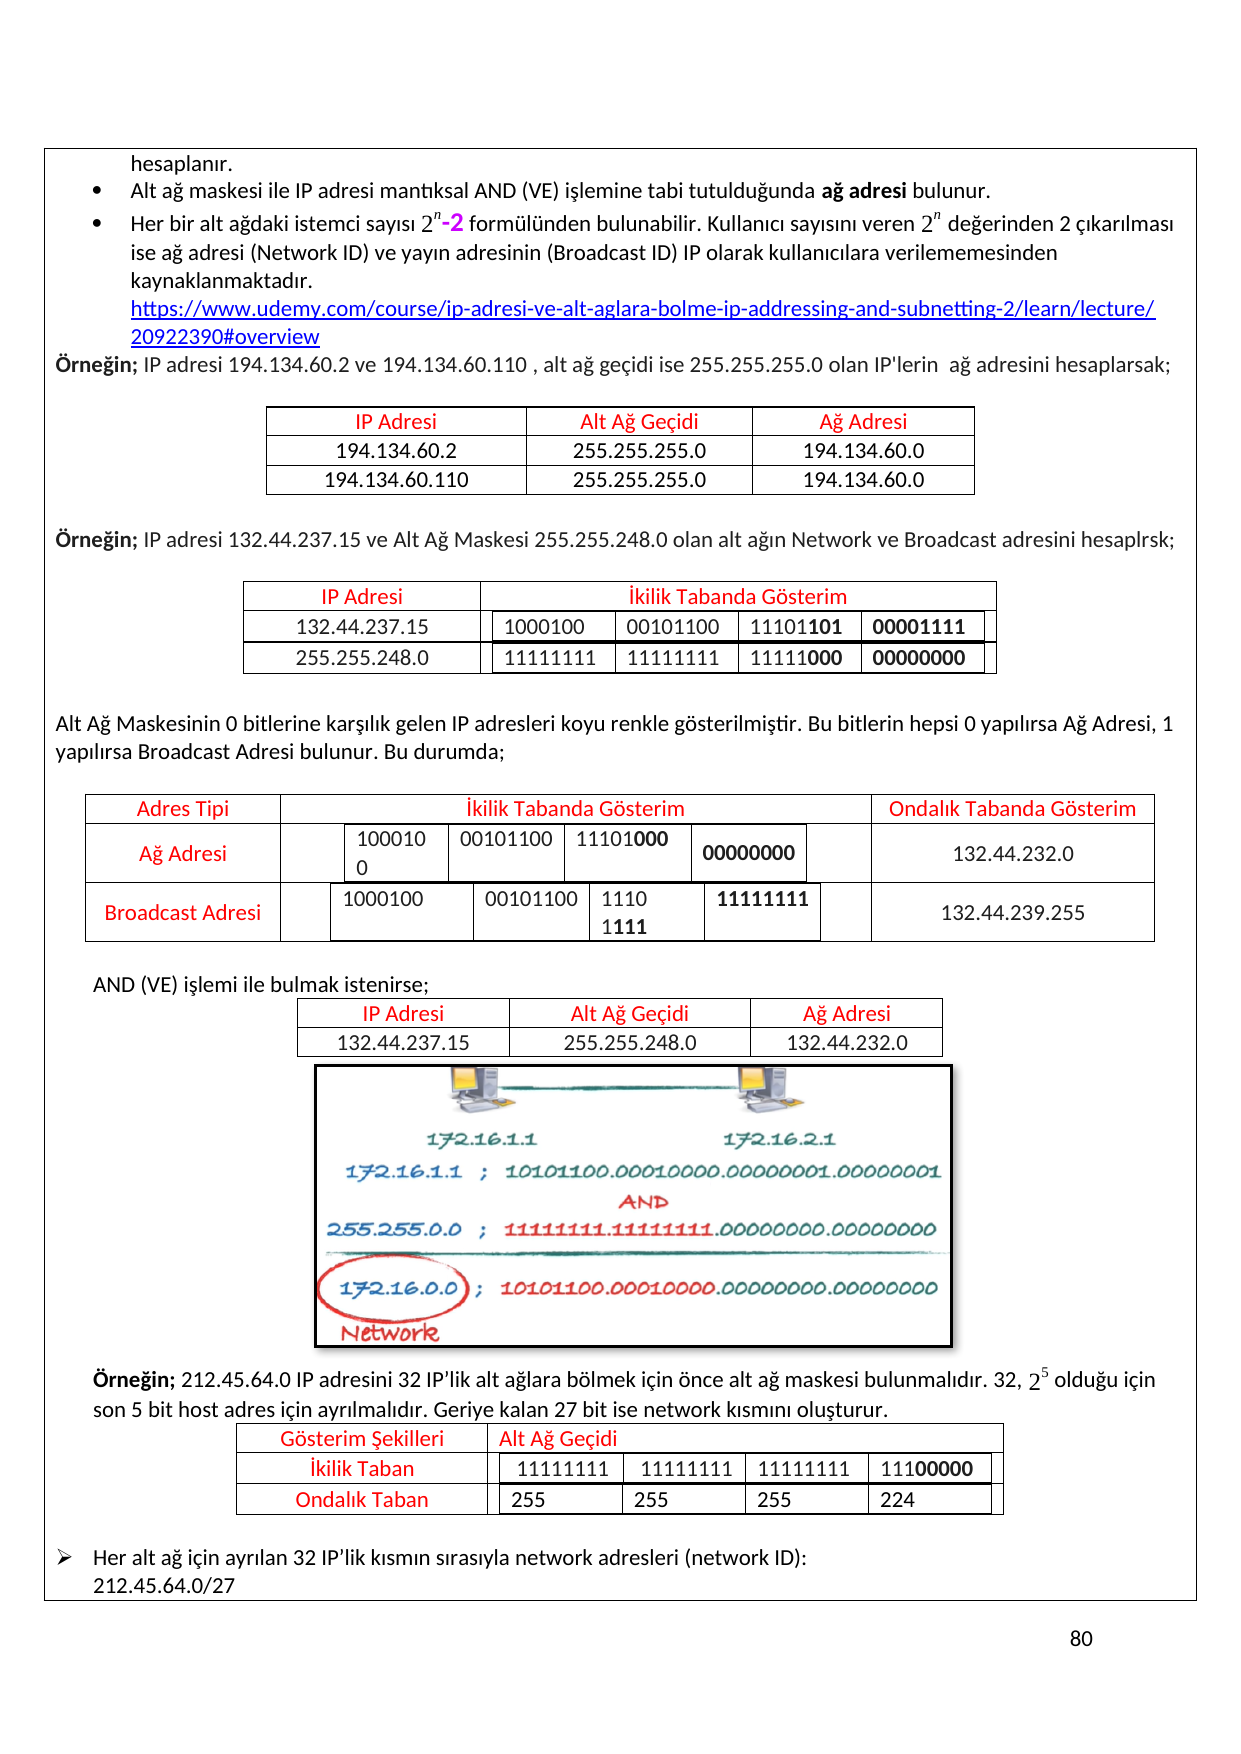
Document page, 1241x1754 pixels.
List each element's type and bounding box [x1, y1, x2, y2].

picture [317, 1067, 950, 1345]
table_header [45, 149, 1196, 1599]
